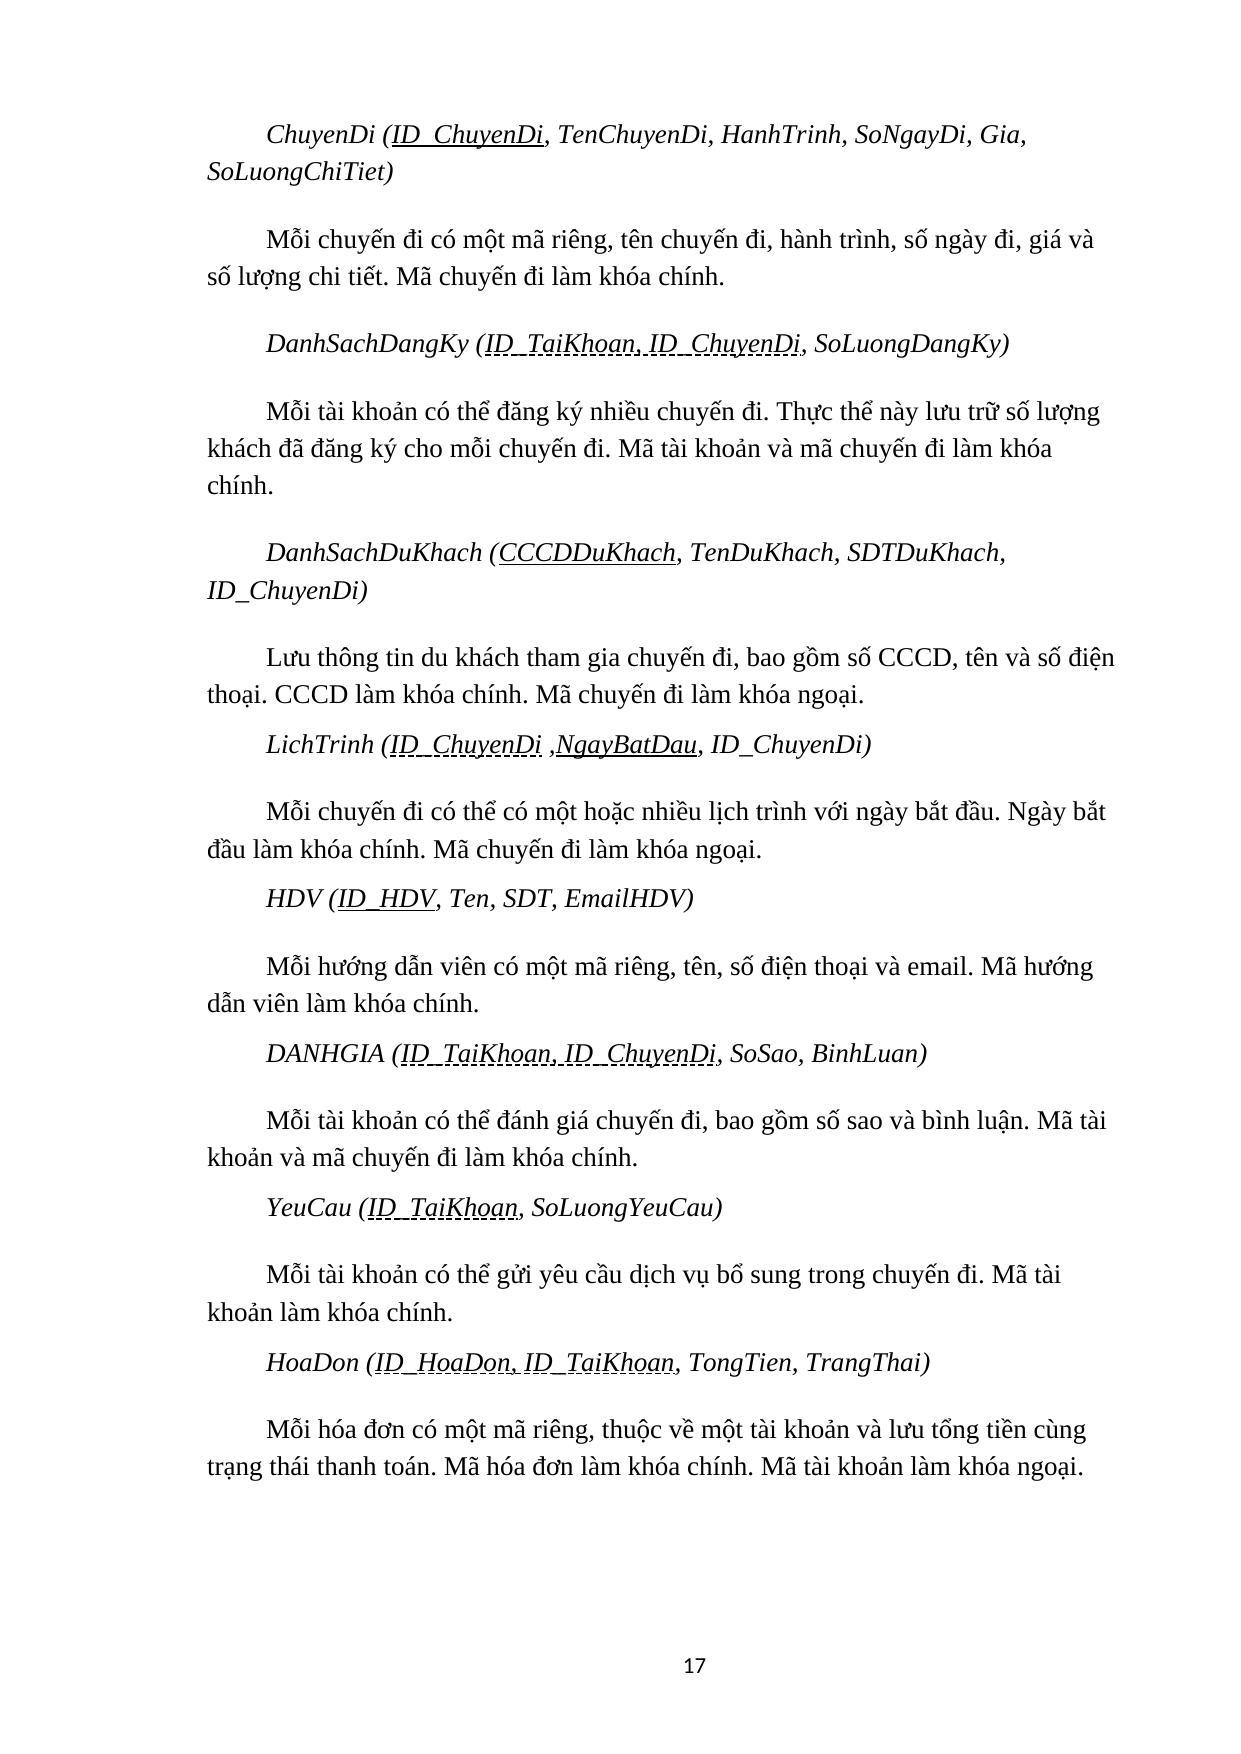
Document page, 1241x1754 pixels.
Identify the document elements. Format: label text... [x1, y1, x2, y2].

text LichTrinh (ID_ChuyenDi ,NgayBatDau, ID_ChuyenDi) [207, 728, 1122, 759]
text DanhSachDuKhach (CCCDDuKhach, TenDuKhach, SDTDuKhach, ID_ChuyenDi) [207, 536, 1122, 605]
text DANHGIA (ID_TaiKhoan, ID_ChuyenDi, SoSao, BinhLuan) [207, 1037, 1122, 1068]
text Lưu thông tin du khách tham gia chuyến đi, bao gồm số CCCD, tên và số điện thoại. CCCD làm khóa chính. Mã chuyến đi làm khóa ngoại. [207, 641, 1122, 709]
text Mỗi tài khoản có thể đăng ký nhiều chuyến đi. Thực thể này lưu trữ số lượng khách đã đăng ký cho mỗi chuyến đi. Mã tài khoản và mã chuyến đi làm khóa chính. [207, 394, 1122, 500]
text YeuCau (ID_TaiKhoan, SoLuongYeuCau) [207, 1191, 1122, 1222]
text HoaDon (ID_HoaDon, ID_TaiKhoan, TongTien, TrangThai) [207, 1346, 1122, 1377]
text ChuyenDi (ID_ChuyenDi, TenChuyenDi, HanhTrinh, SoNgayDi, Gia, SoLuongChiTiet) [207, 118, 1122, 187]
text Mỗi hướng dẫn viên có một mã riêng, tên, số điện thoại và email. Mã hướng dẫn viên làm khóa chính. [207, 950, 1122, 1018]
text Mỗi chuyến đi có thể có một hoặc nhiều lịch trình với ngày bắt đầu. Ngày bắt đầu làm khóa chính. Mã chuyến đi làm khóa ngoại. [207, 795, 1122, 864]
text HDV (ID_HDV, Ten, SDT, EmailHDV) [207, 882, 1122, 914]
text Mỗi tài khoản có thể gửi yêu cầu dịch vụ bổ sung trong chuyến đi. Mã tài khoản làm khóa chính. [207, 1258, 1122, 1327]
text Mỗi chuyến đi có một mã riêng, tên chuyến đi, hành trình, số ngày đi, giá và số lượng chi tiết. Mã chuyến đi làm khóa chính. [207, 223, 1122, 291]
text Mỗi hóa đơn có một mã riêng, thuộc về một tài khoản và lưu tổng tiền cùng trạng thái thanh toán. Mã hóa đơn làm khóa chính. Mã tài khoản làm khóa ngoại. [207, 1413, 1122, 1481]
text Mỗi tài khoản có thể đánh giá chuyến đi, bao gồm số sao và bình luận. Mã tài khoản và mã chuyến đi làm khóa chính. [207, 1104, 1122, 1173]
text DanhSachDangKy (ID_TaiKhoan, ID_ChuyenDi, SoLuongDangKy) [207, 327, 1122, 358]
